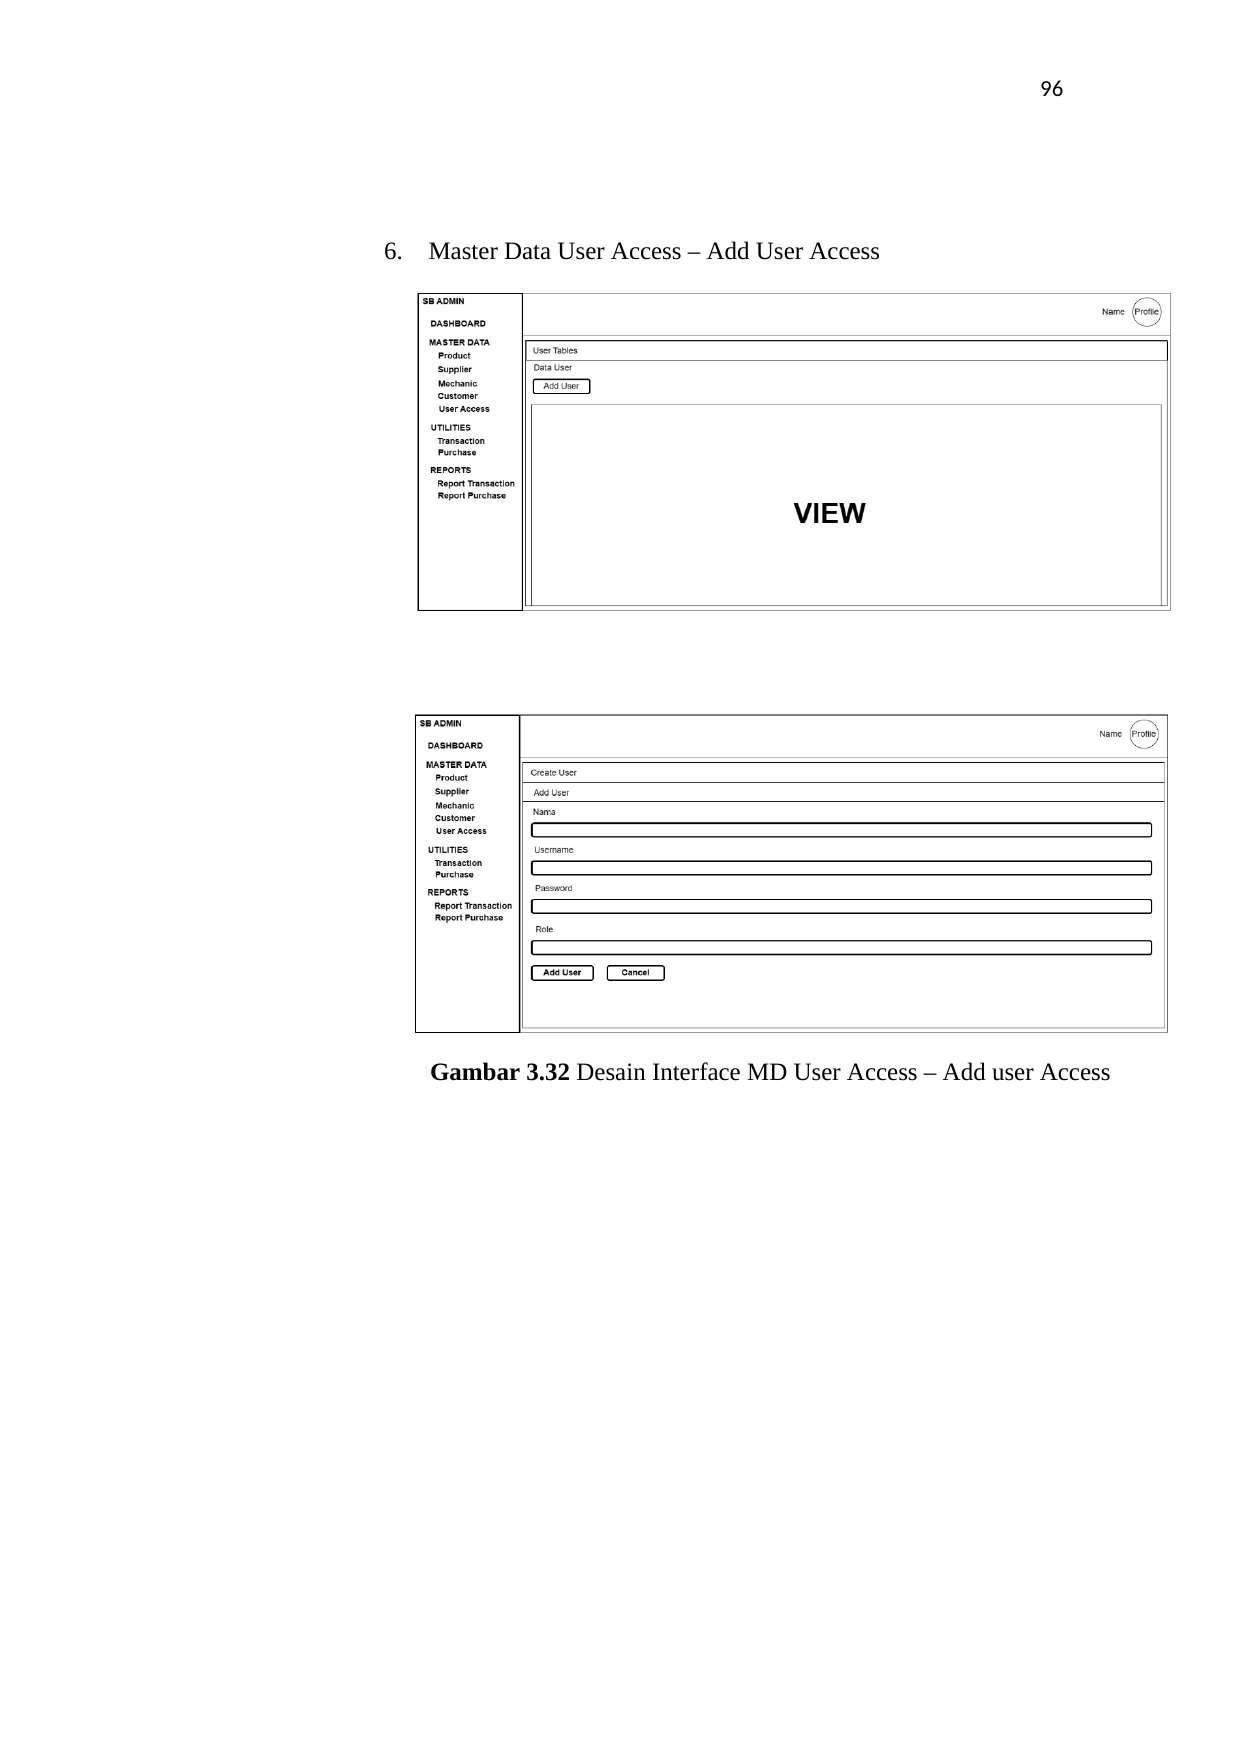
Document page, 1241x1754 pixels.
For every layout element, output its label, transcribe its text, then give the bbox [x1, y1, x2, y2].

picture [411, 293, 1171, 1033]
list Master Data User Access – Add User Access [384, 236, 1063, 265]
